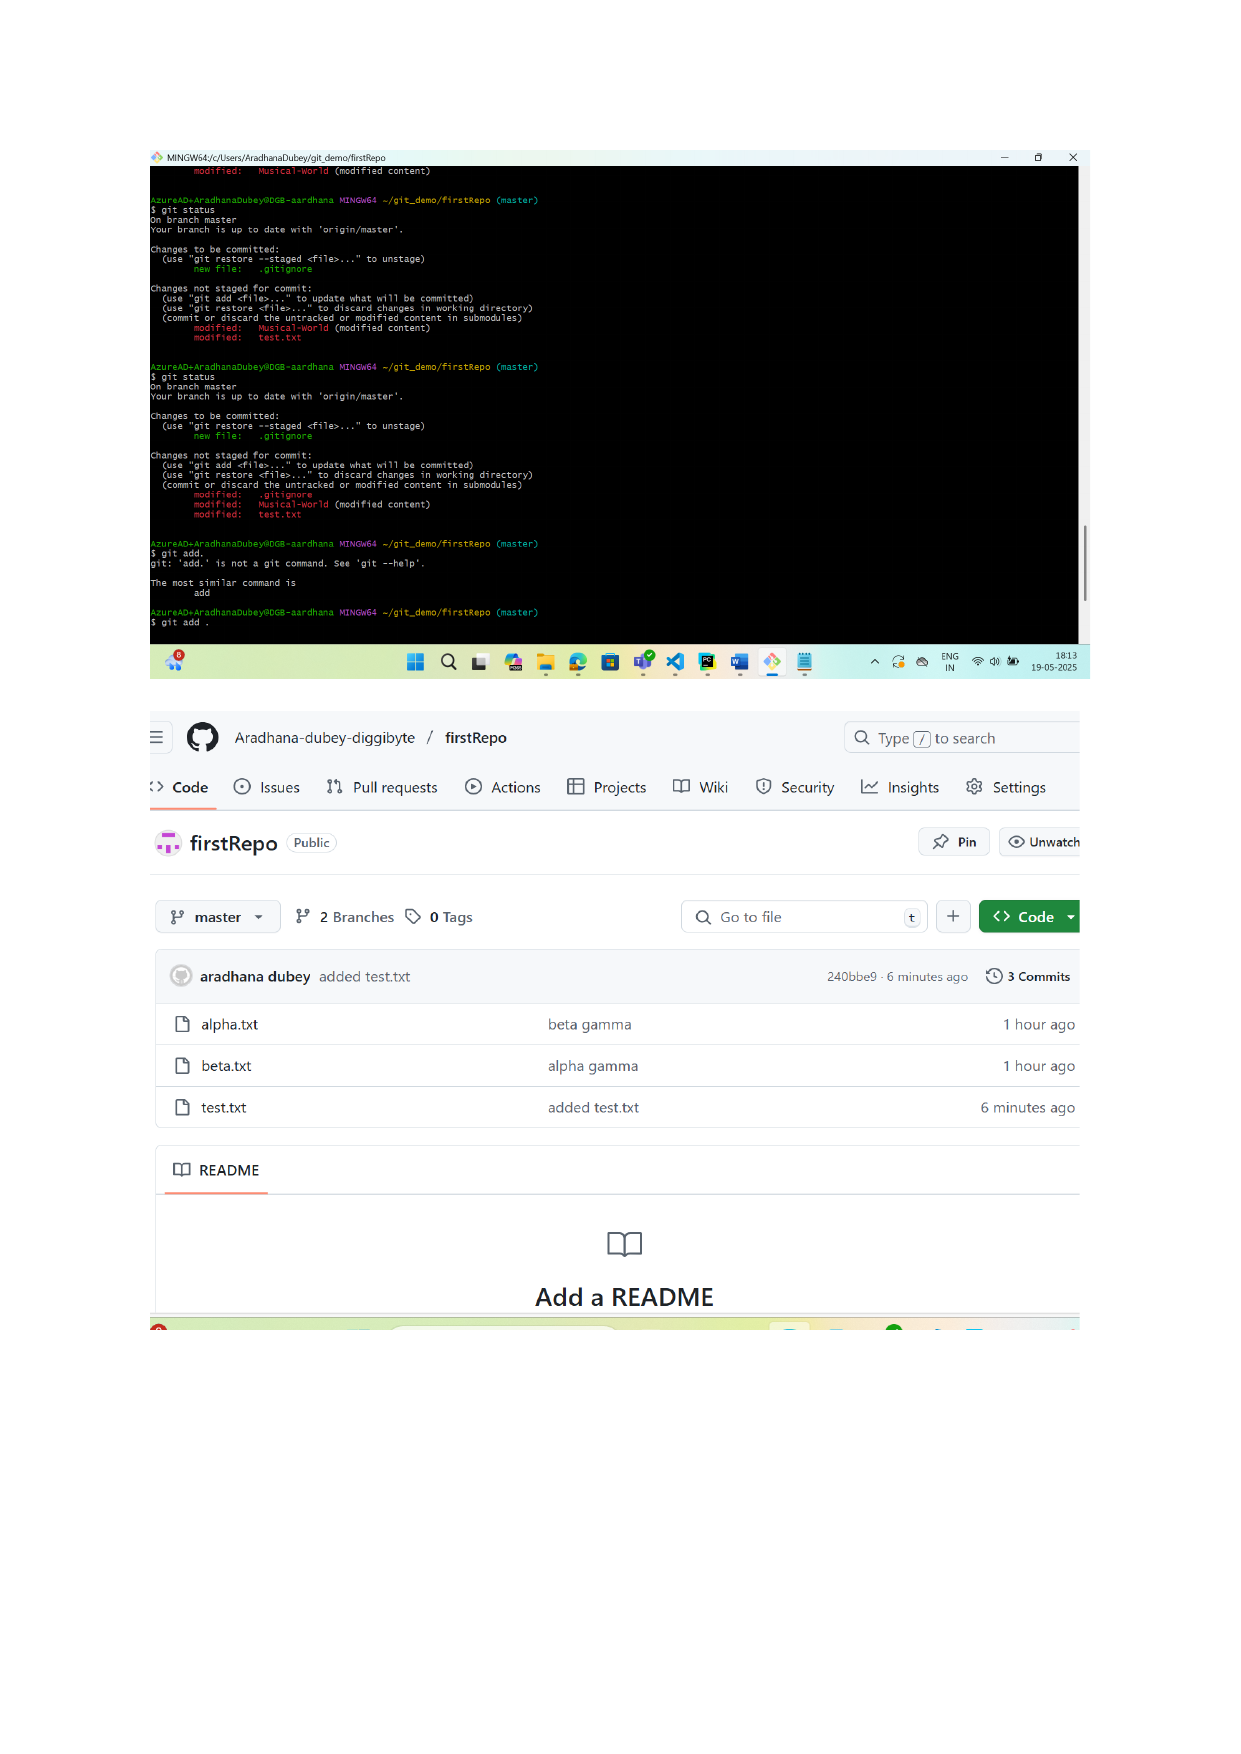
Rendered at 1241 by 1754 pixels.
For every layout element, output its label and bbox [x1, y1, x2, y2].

picture [150, 711, 1080, 1330]
picture [150, 150, 1091, 679]
